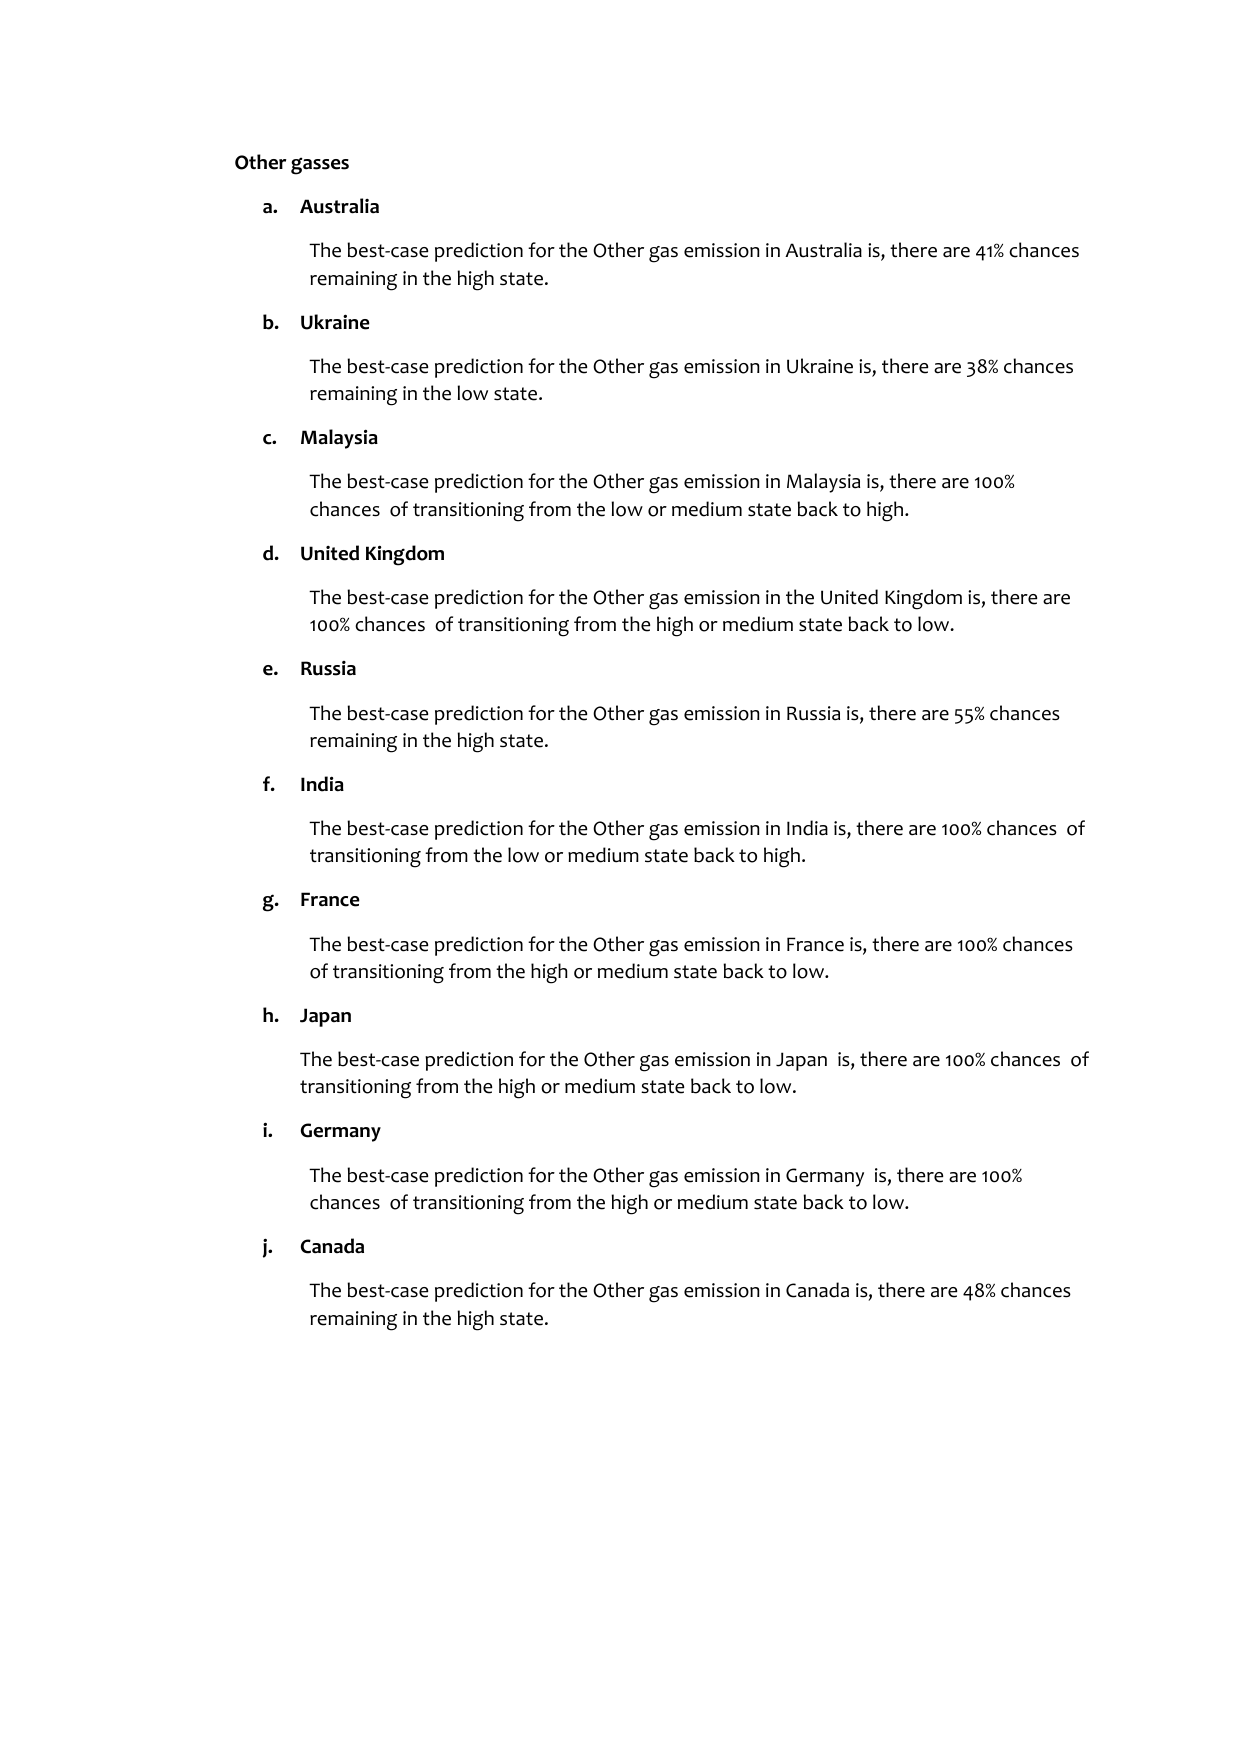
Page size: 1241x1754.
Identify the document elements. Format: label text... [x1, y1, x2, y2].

text The best-case prediction for the Other gas emission in France is, there are 100% chances of transitioning from the high or medium state back to low. [309, 931, 1090, 984]
text The best-case prediction for the Other gas emission in Ukraine is, there are 38% chances remaining in the low state. [309, 354, 1090, 406]
list France [262, 887, 1090, 913]
text The best-case prediction for the Other gas emission in Australia is, there are 41% chances remaining in the high state. [309, 238, 1090, 291]
text The best-case prediction for the Other gas emission in India is, there are 100% chances of transitioning from the low or medium state back to high. [309, 816, 1090, 868]
text The best-case prediction for the Other gas emission in Russia is, there are 55% chances remaining in the high state. [309, 700, 1090, 753]
list Canada [262, 1234, 1090, 1259]
list Germany [262, 1118, 1090, 1144]
text The best-case prediction for the Other gas emission in Malaysia is, there are 100% chances of transitioning from the low or medium state back to high. [309, 469, 1090, 522]
list Ukraine [262, 309, 1090, 335]
list India [262, 772, 1090, 797]
list United Kingdom [262, 541, 1090, 566]
list Malaysia [262, 425, 1090, 451]
list Australia [262, 194, 1090, 219]
text The best-case prediction for the Other gas emission in the United Kingdom is, there are 100% chances of transitioning from the high or medium state back to low. [309, 585, 1090, 637]
text The best-case prediction for the Other gas emission in Japan is, there are 100% chances of transitioning from the high or medium state back to low. [300, 1047, 1090, 1099]
text The best-case prediction for the Other gas emission in Canada is, there are 48% chances remaining in the high state. [309, 1278, 1090, 1331]
list Russia [262, 656, 1090, 682]
list Japan [262, 1003, 1090, 1028]
text Other gasses [234, 150, 1090, 175]
text The best-case prediction for the Other gas emission in Germany is, there are 100% chances of transitioning from the high or medium state back to low. [309, 1162, 1090, 1215]
